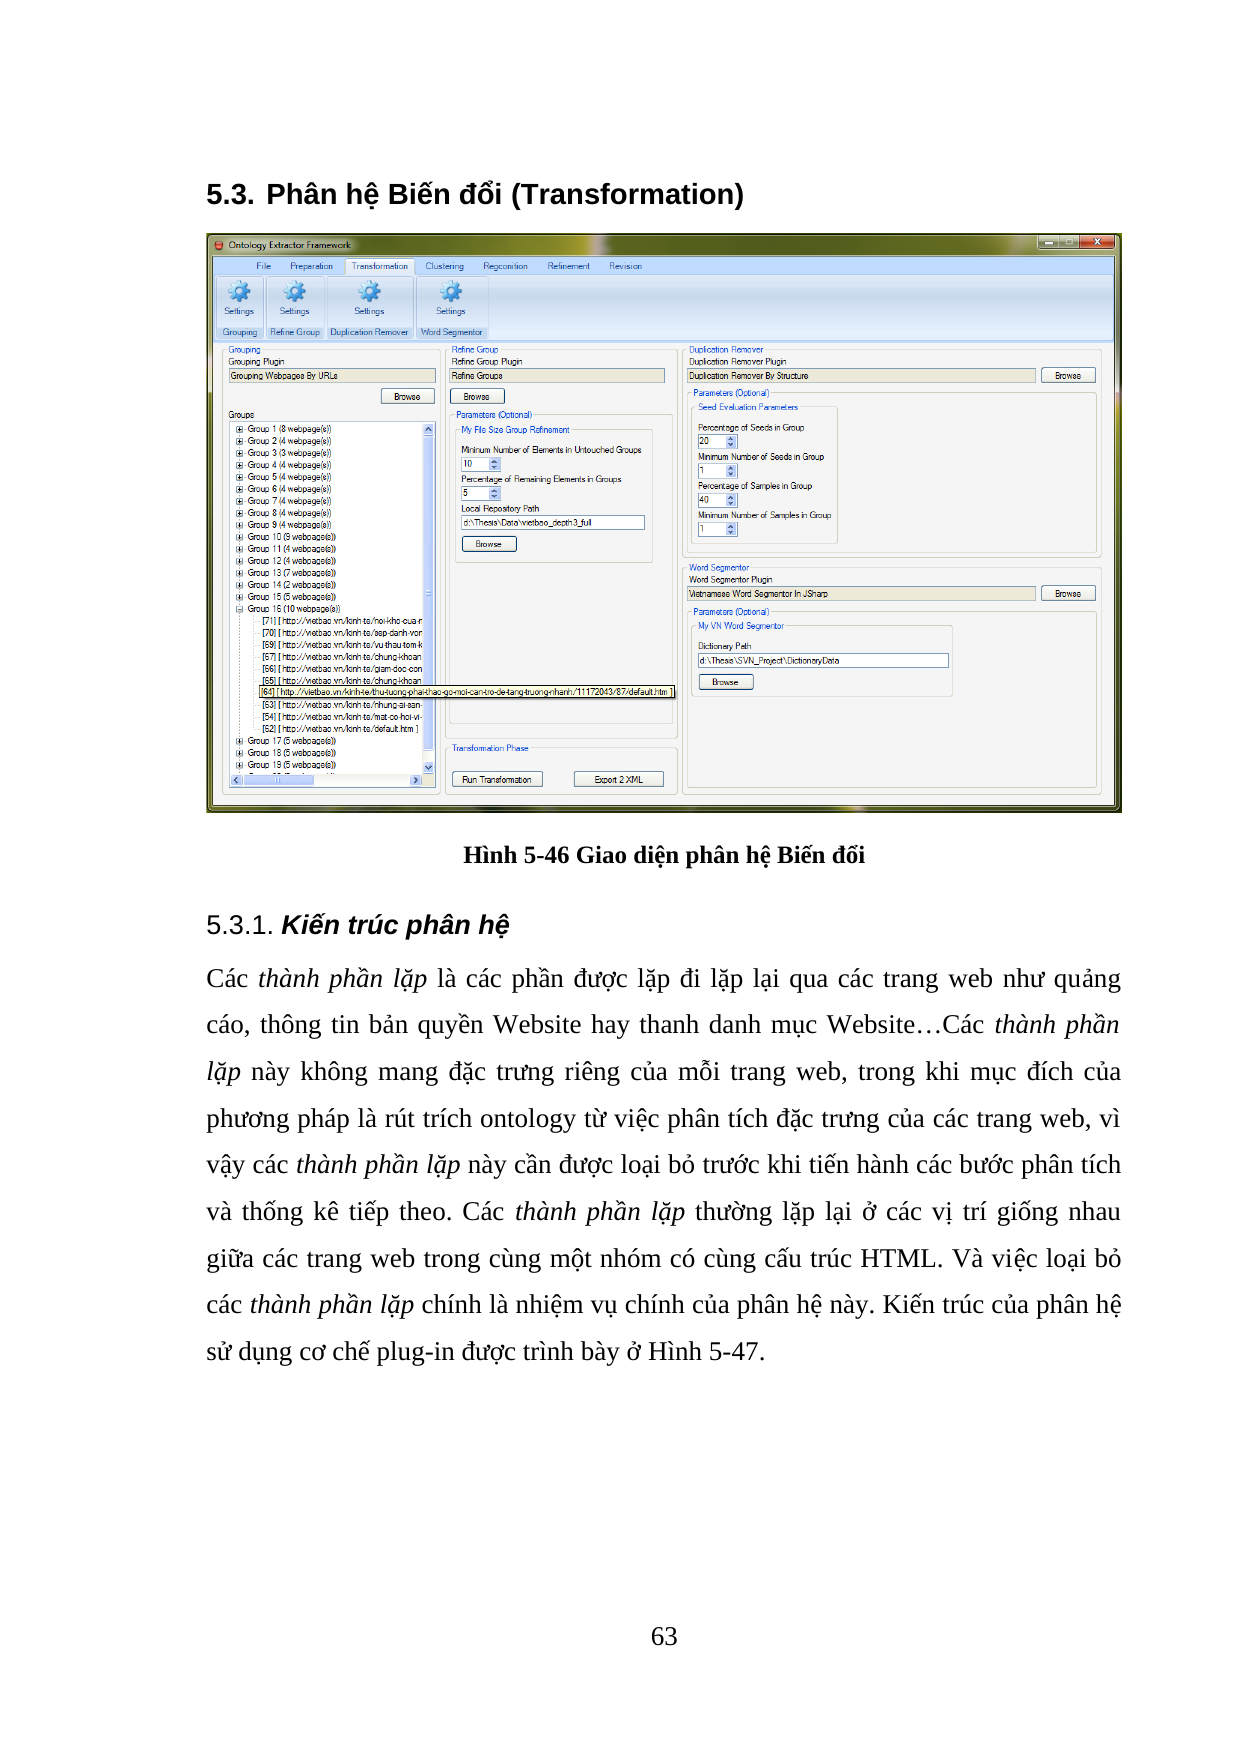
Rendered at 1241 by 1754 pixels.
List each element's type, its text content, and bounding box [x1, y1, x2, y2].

picture [206, 233, 1122, 813]
subtitle Phân hệ Biến đổi (Transformation) [206, 177, 1122, 211]
subtitle Kiến trúc phân hệ [206, 909, 1122, 940]
